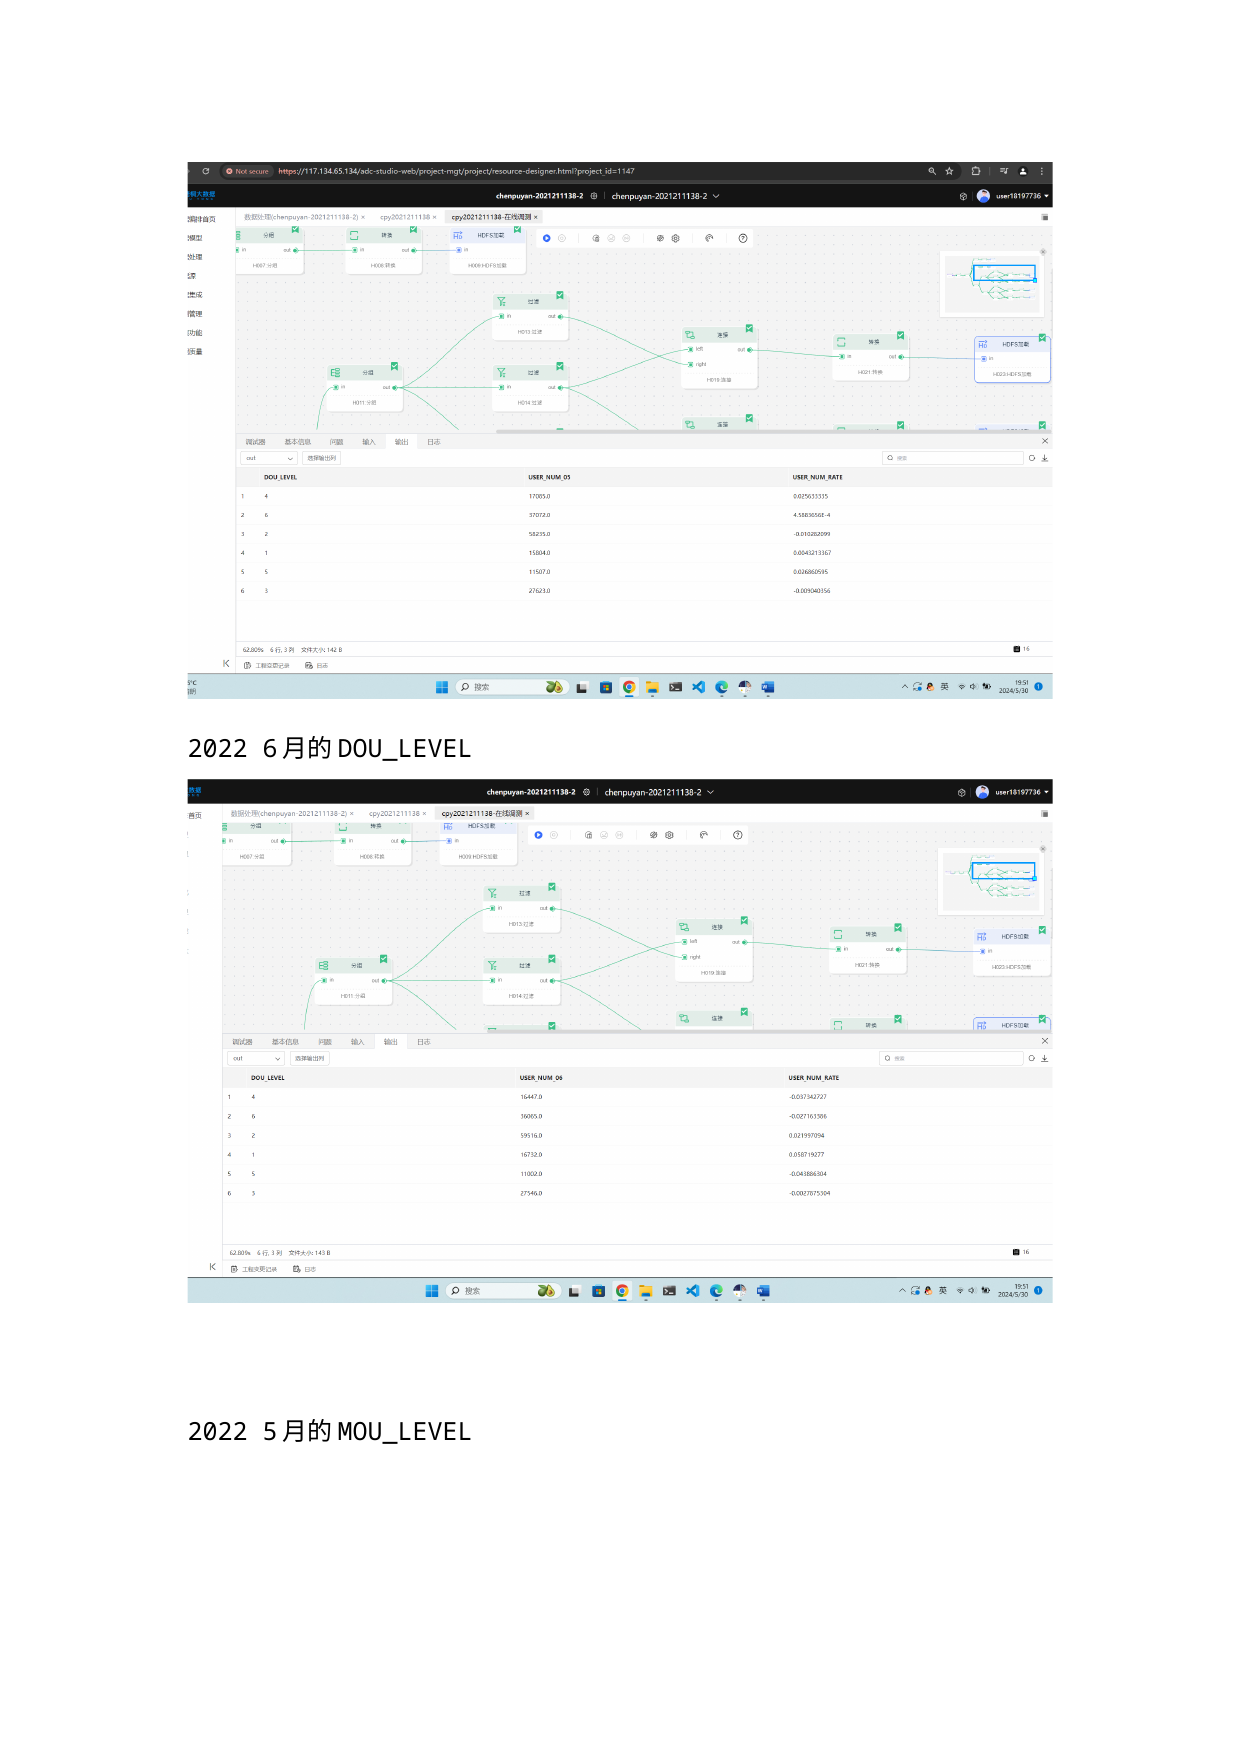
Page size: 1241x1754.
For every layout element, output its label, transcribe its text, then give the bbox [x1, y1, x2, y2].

picture [187, 162, 1053, 699]
text 2022 5月的MOU_LEVEL [187, 1397, 1053, 1462]
text 2022 6月的DOU_LEVEL [187, 714, 1053, 779]
picture [187, 779, 1053, 1303]
